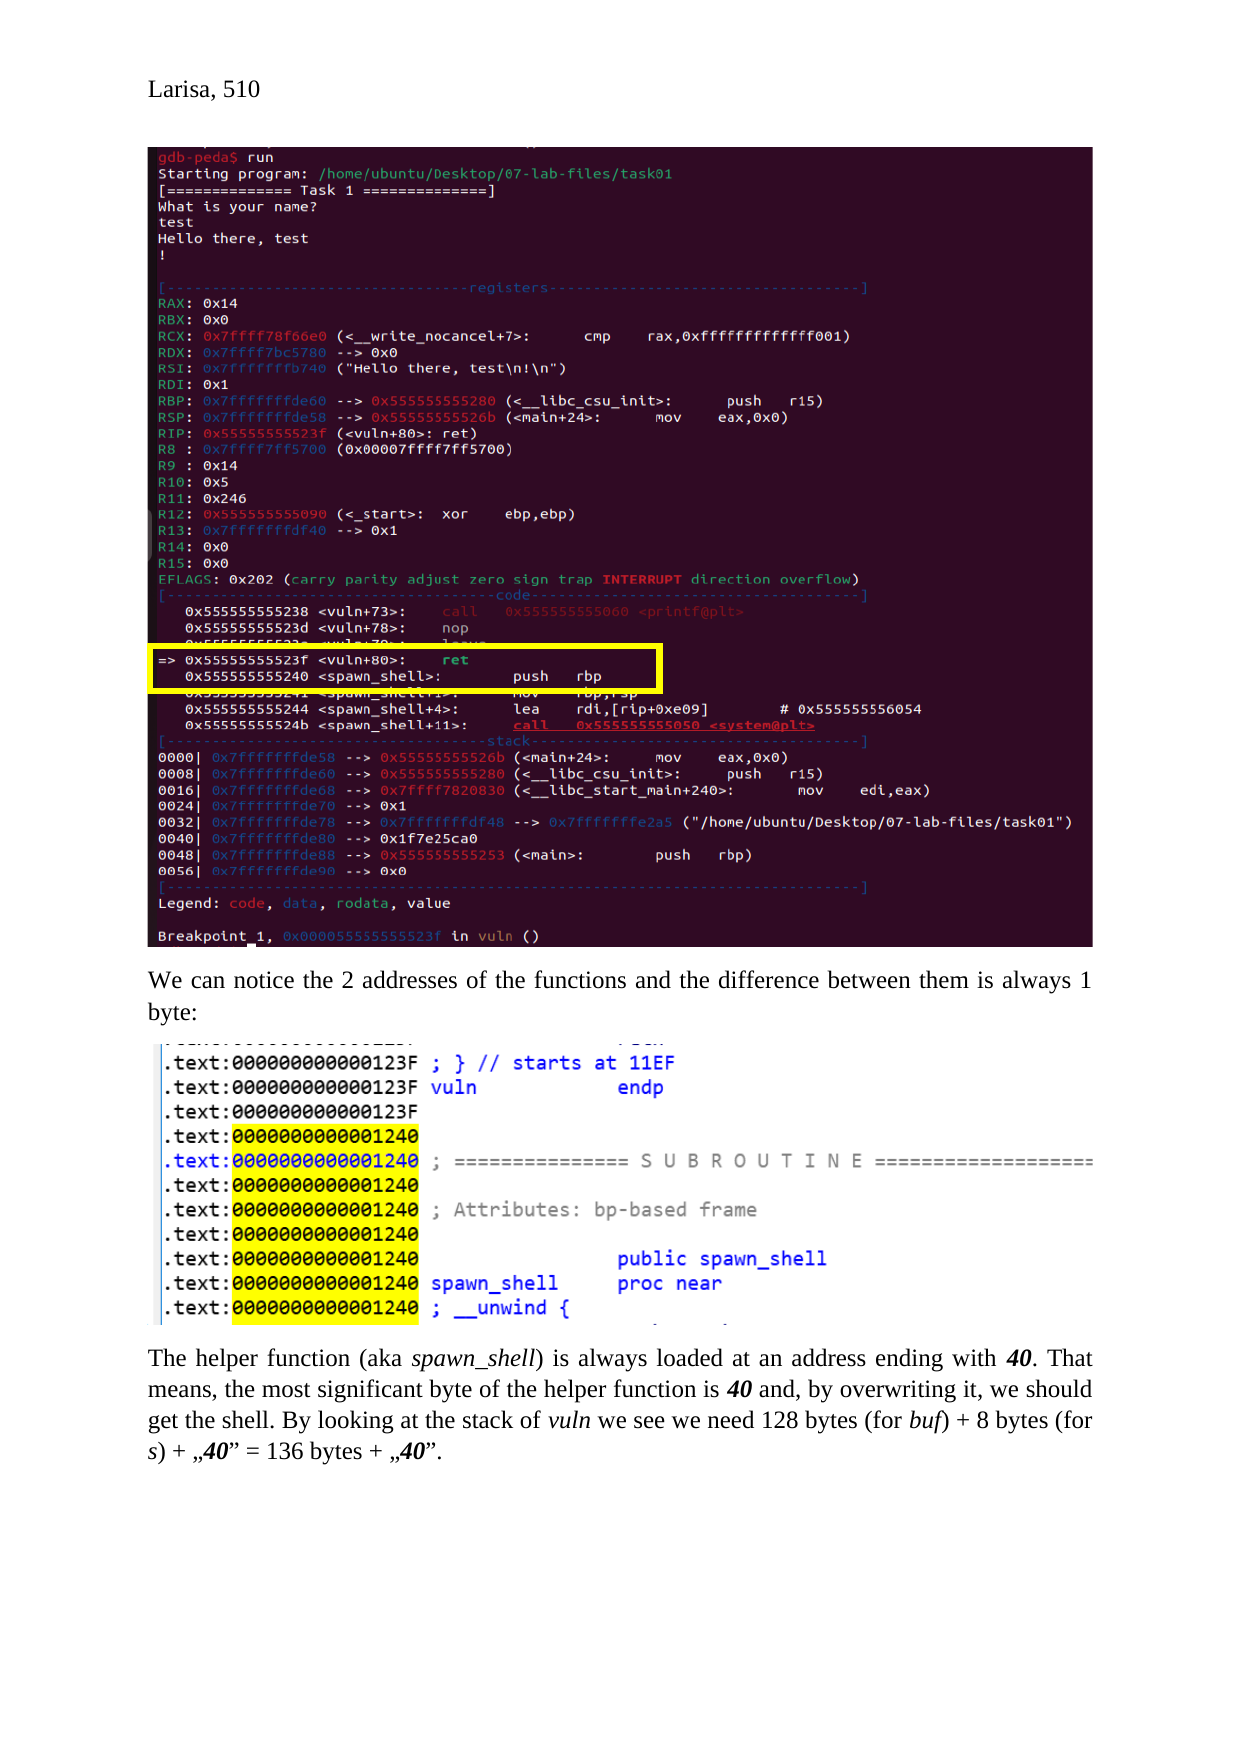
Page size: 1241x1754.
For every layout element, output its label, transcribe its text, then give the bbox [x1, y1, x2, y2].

picture [153, 649, 656, 688]
text The helper function (aka spawn_shell) is always loaded at an address ending with 40. That means, the most significant byte of the helper function is 40 and, by overwriting it, we should get the shell. By looking at the stack of vuln we see we need 128 bytes (for buf) + 8 bytes (for s) + „40” = 136 bytes + „40”. [148, 1343, 1093, 1465]
text We can notice the 2 addresses of the functions and the difference between them is always 1 byte: [148, 966, 1093, 1025]
picture [147, 147, 1093, 947]
picture [147, 1044, 1093, 1325]
